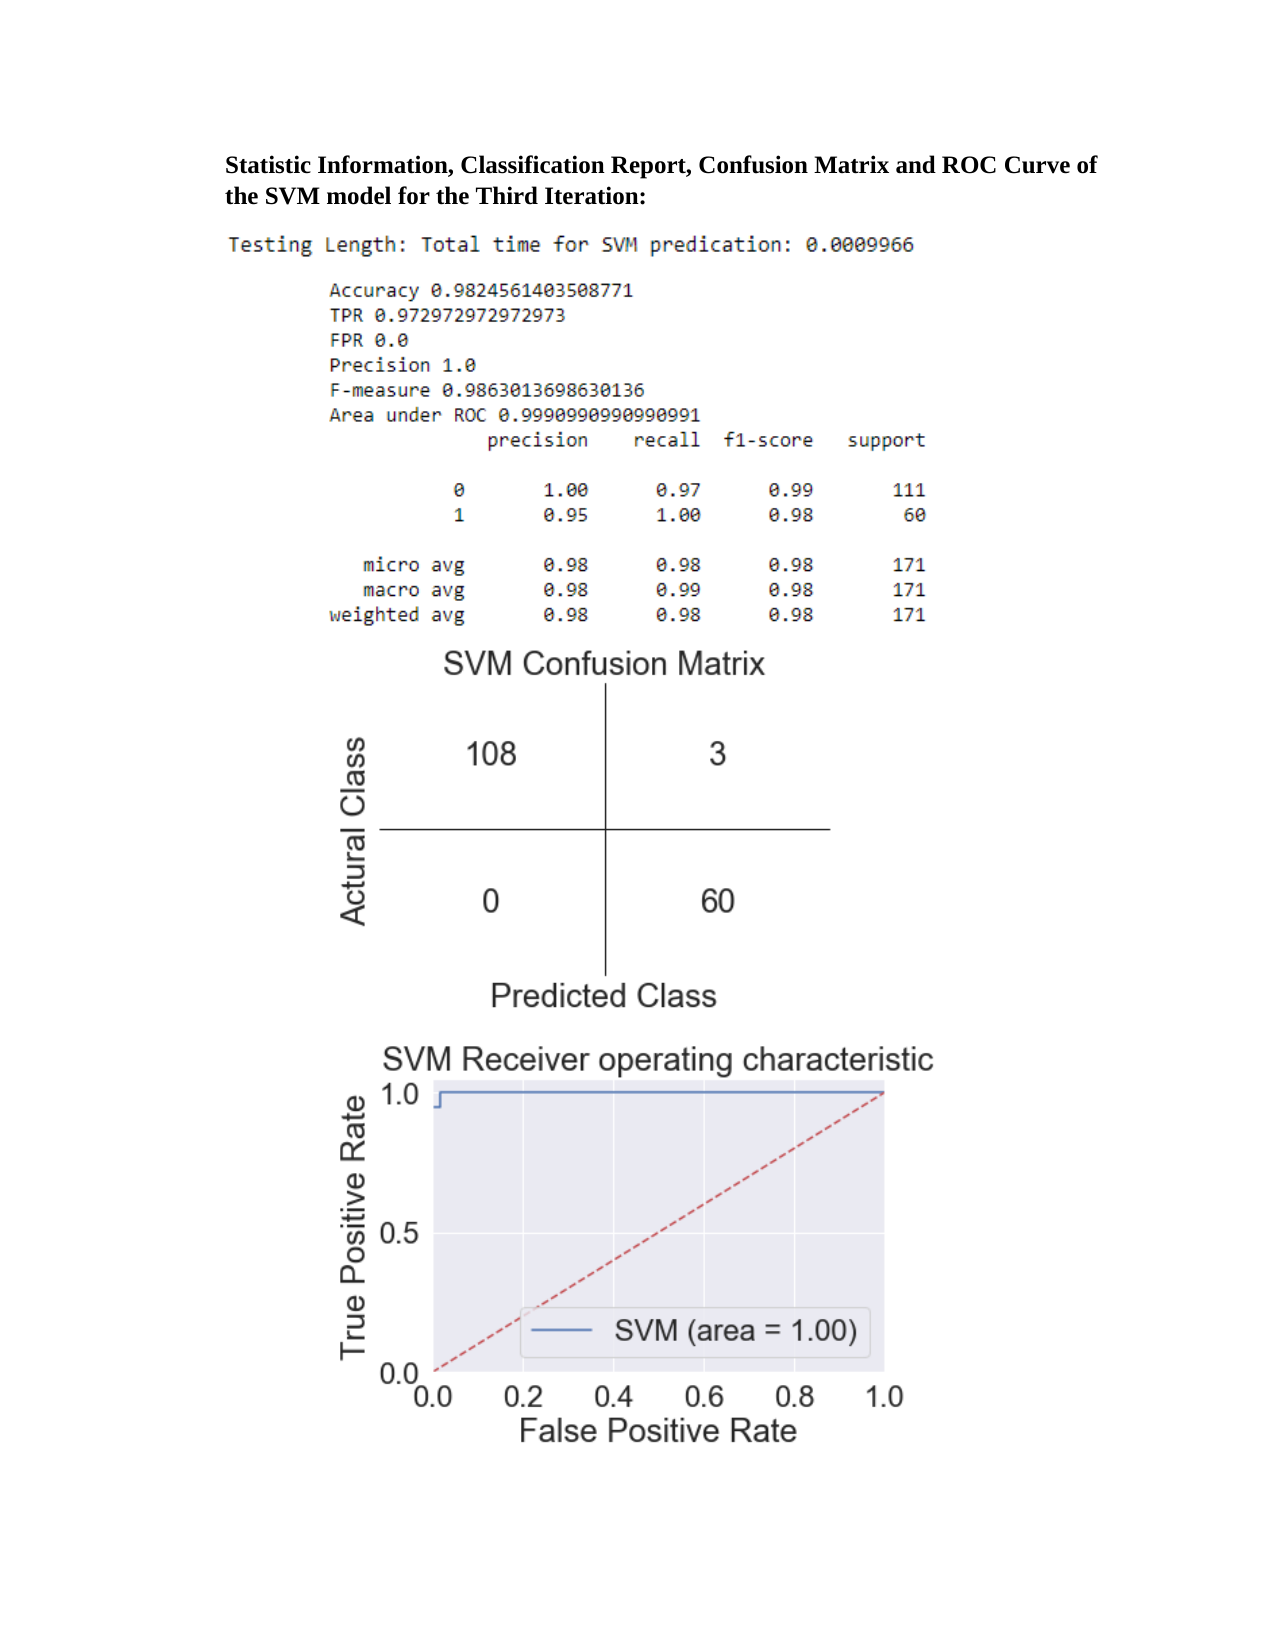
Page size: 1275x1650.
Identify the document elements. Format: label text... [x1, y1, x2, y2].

picture [318, 278, 957, 639]
text Statistic Information, Classification Report, Confusion Matrix and ROC Curve of the SVM model for the Third Iteration: [225, 150, 1125, 210]
picture [225, 228, 918, 260]
picture [331, 640, 944, 1453]
